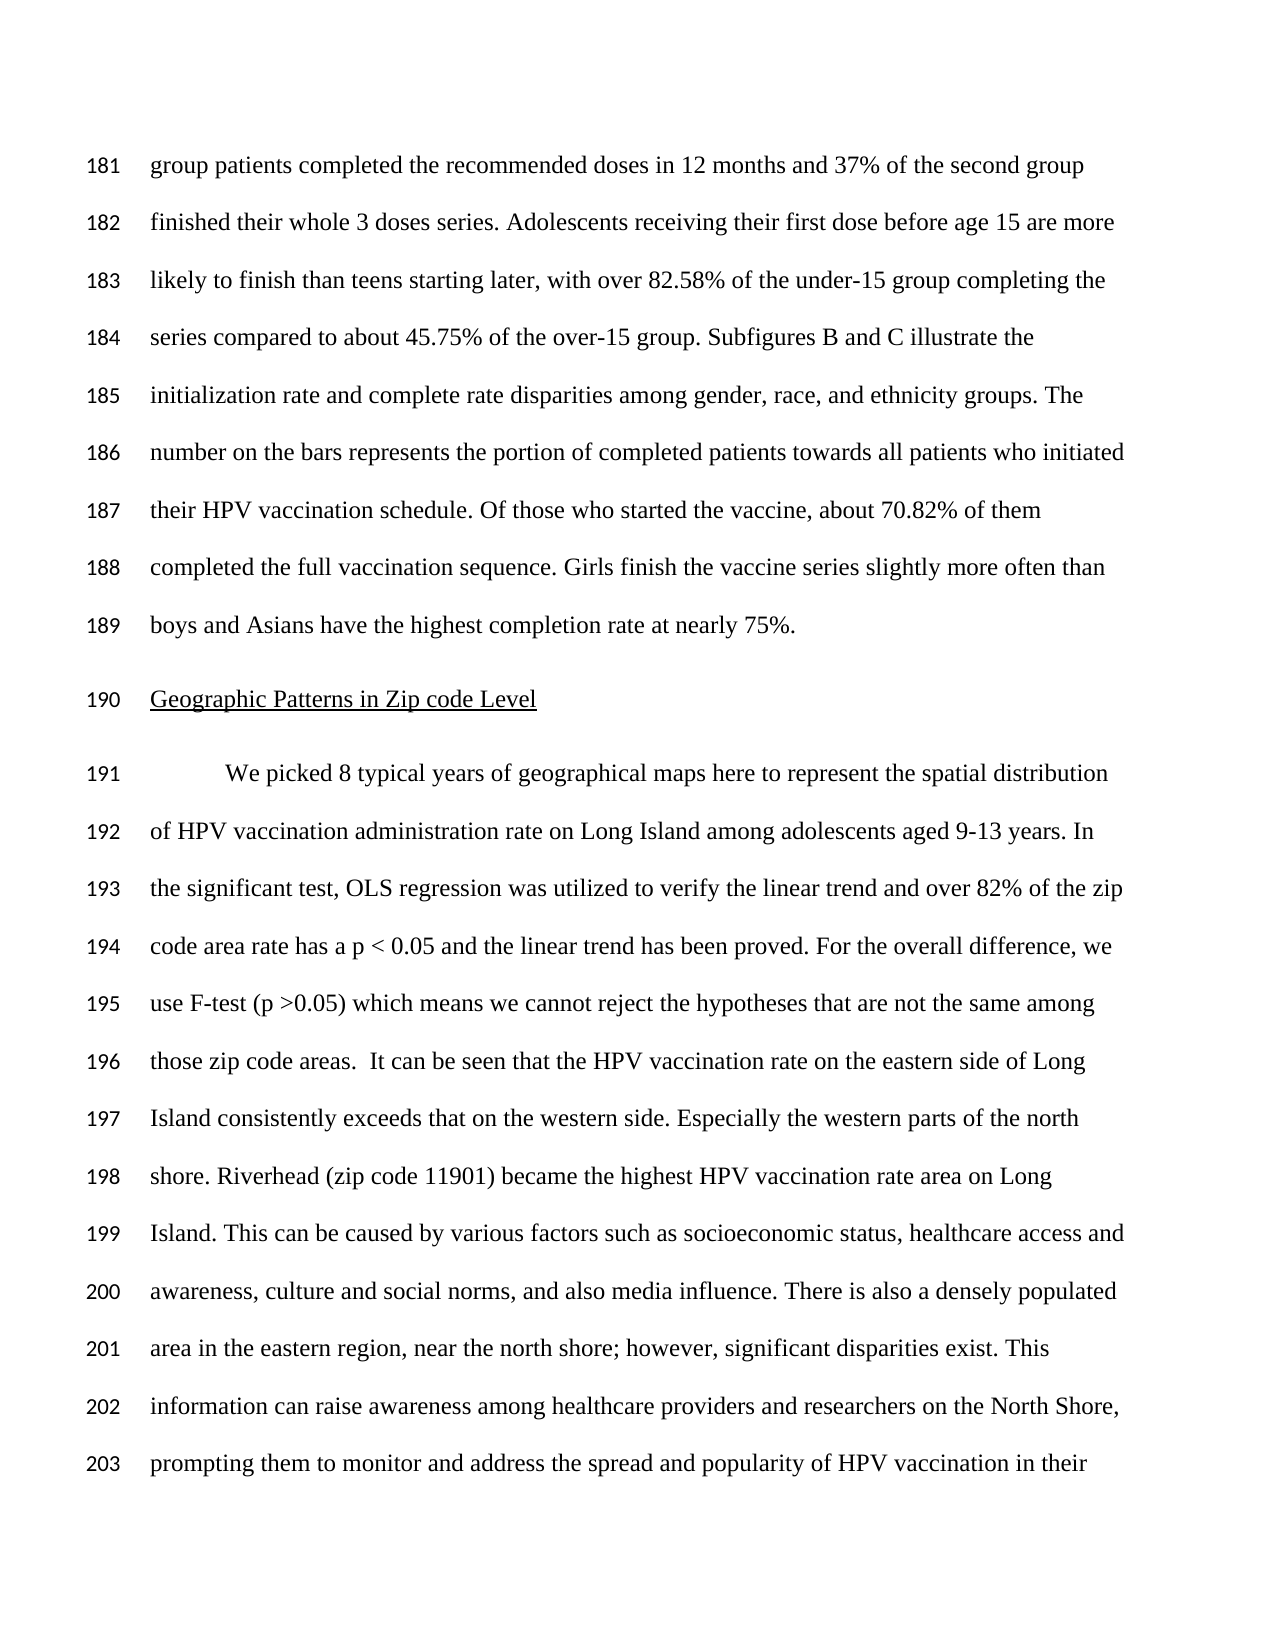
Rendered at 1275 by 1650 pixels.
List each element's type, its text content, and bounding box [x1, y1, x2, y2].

text Geographic Patterns in Zip code Level [150, 684, 1125, 713]
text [150, 150, 1125, 639]
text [150, 758, 1125, 1477]
